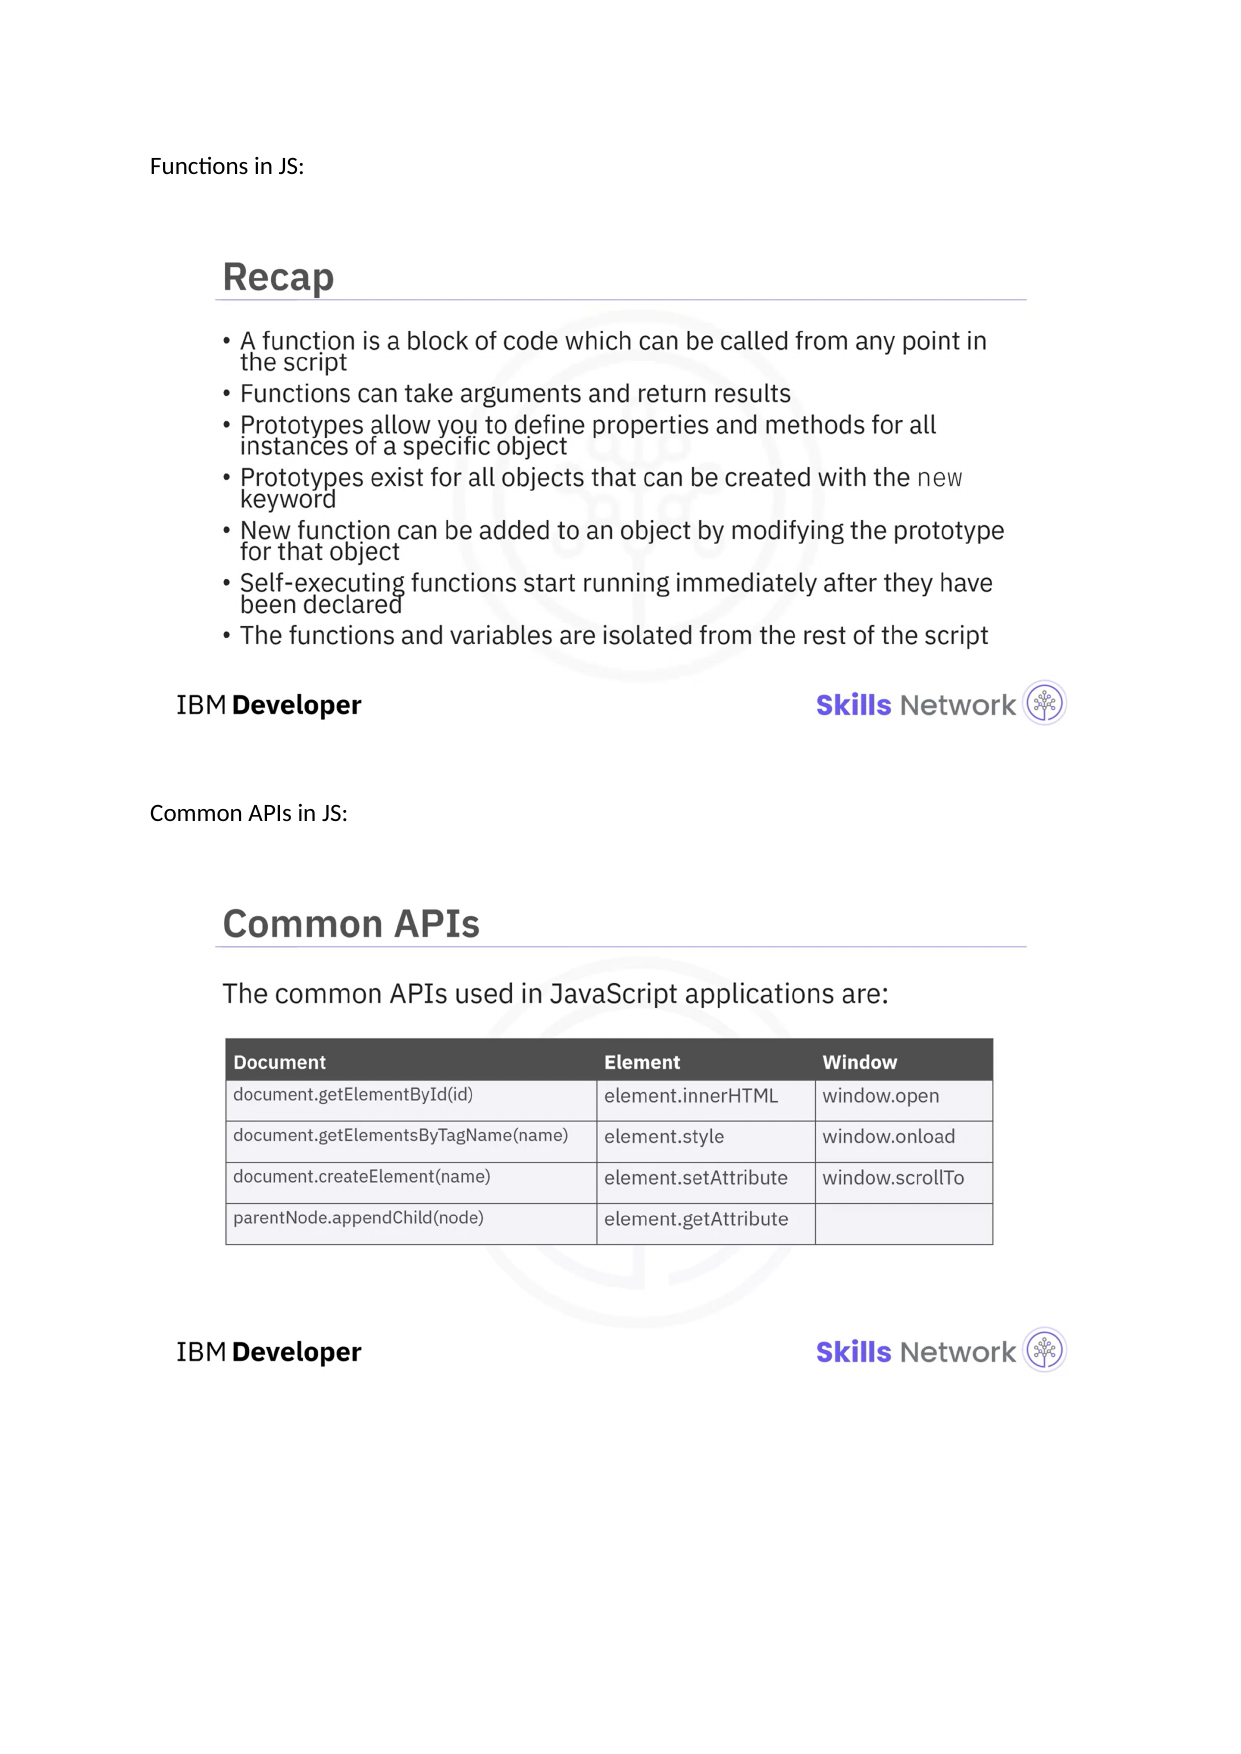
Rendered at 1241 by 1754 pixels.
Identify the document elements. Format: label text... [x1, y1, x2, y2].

text Functions in JS: [150, 150, 1090, 181]
picture [150, 846, 1091, 1376]
picture [150, 199, 1091, 729]
text Common APIs in JS: [150, 797, 1090, 827]
